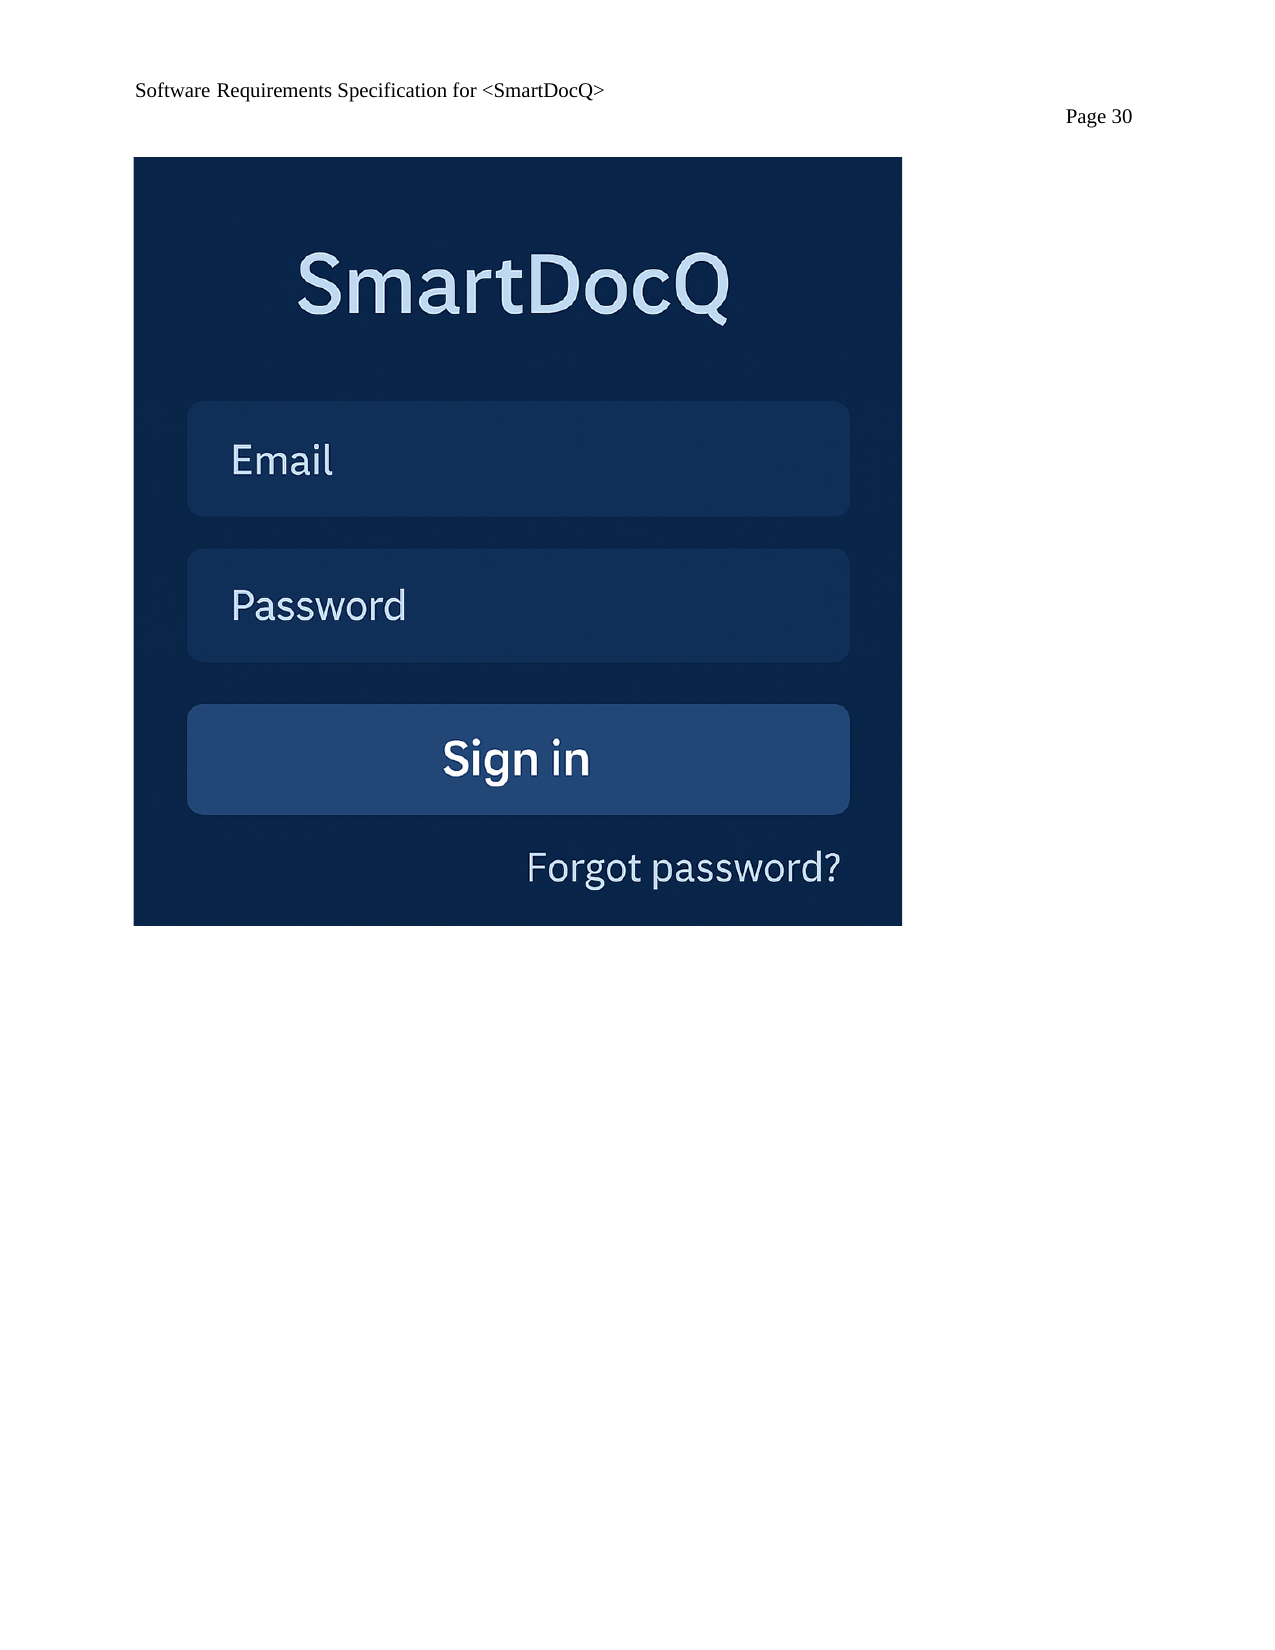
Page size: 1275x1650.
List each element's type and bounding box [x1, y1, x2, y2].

picture [133, 157, 903, 926]
